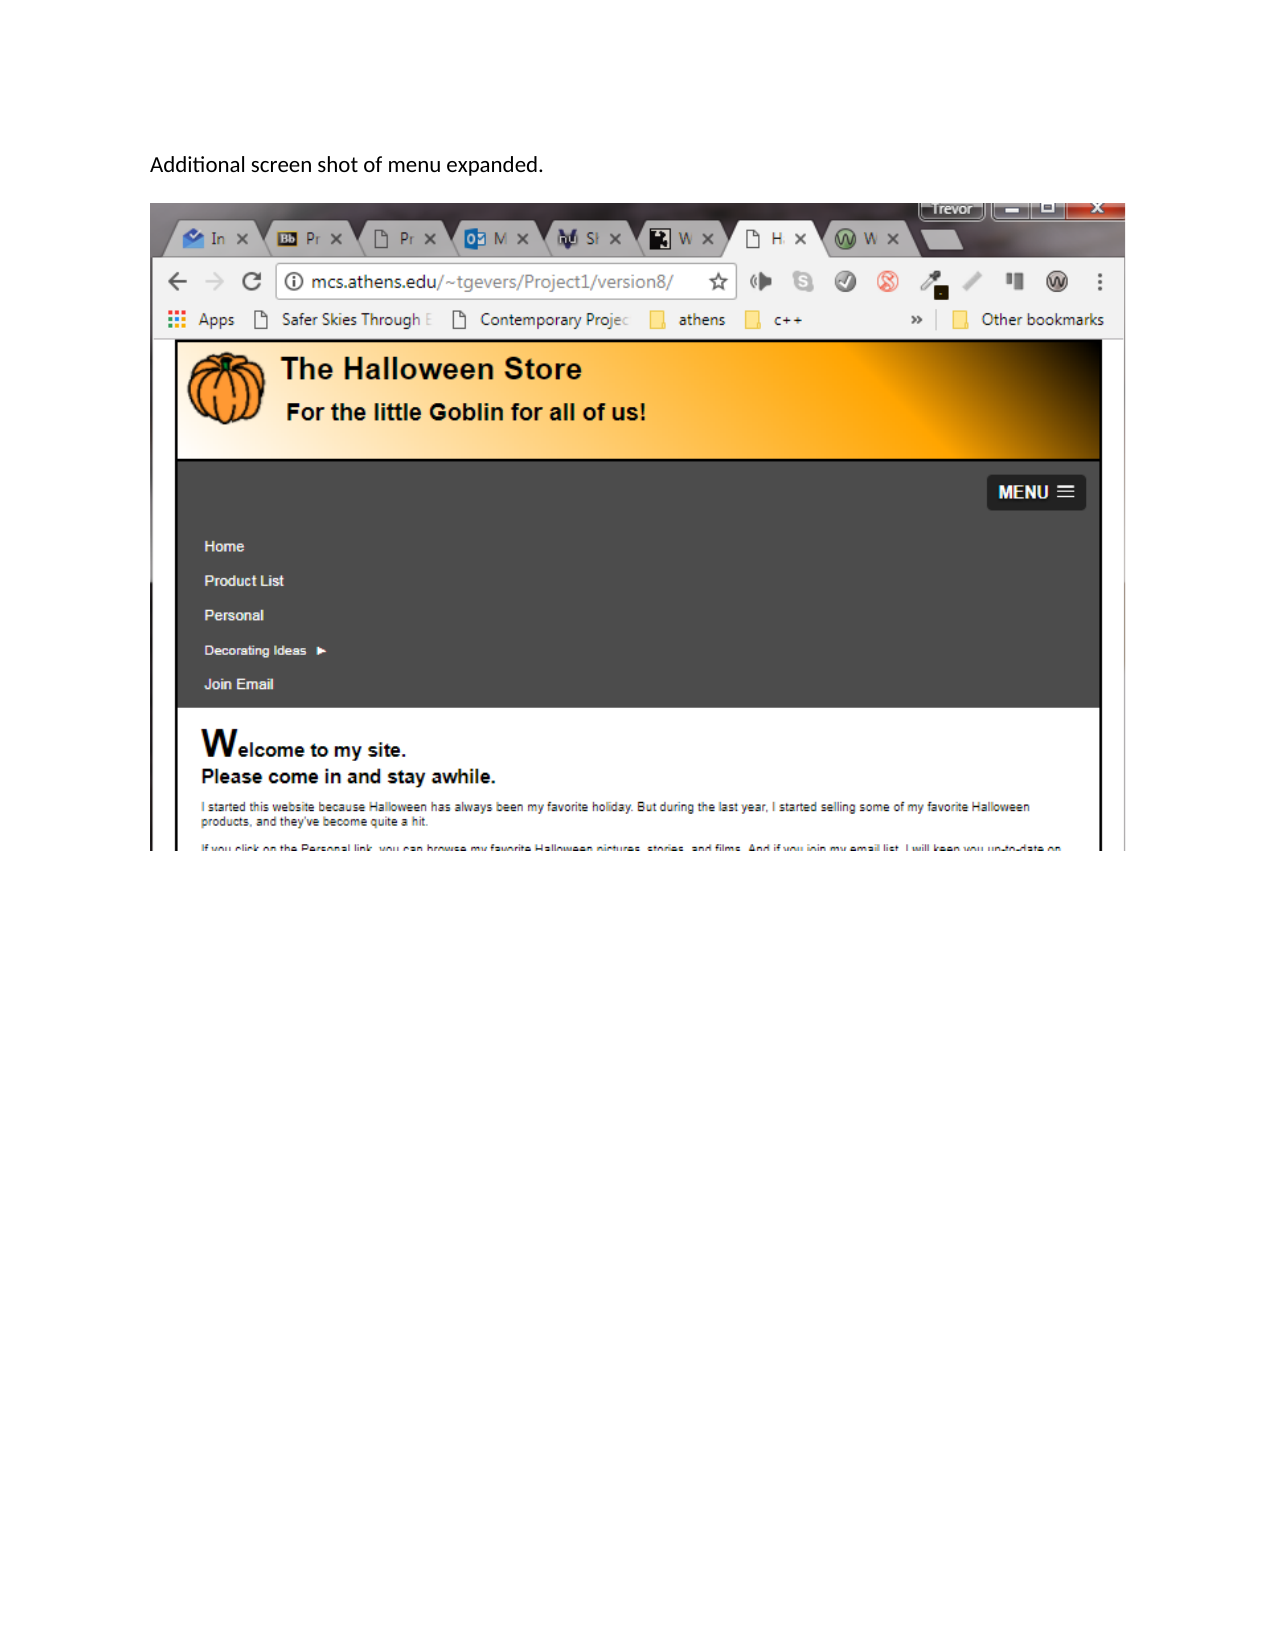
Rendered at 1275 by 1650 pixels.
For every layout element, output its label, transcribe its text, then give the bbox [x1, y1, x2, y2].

picture [150, 203, 1125, 851]
text Additional screen shot of menu expanded. [150, 150, 1125, 178]
